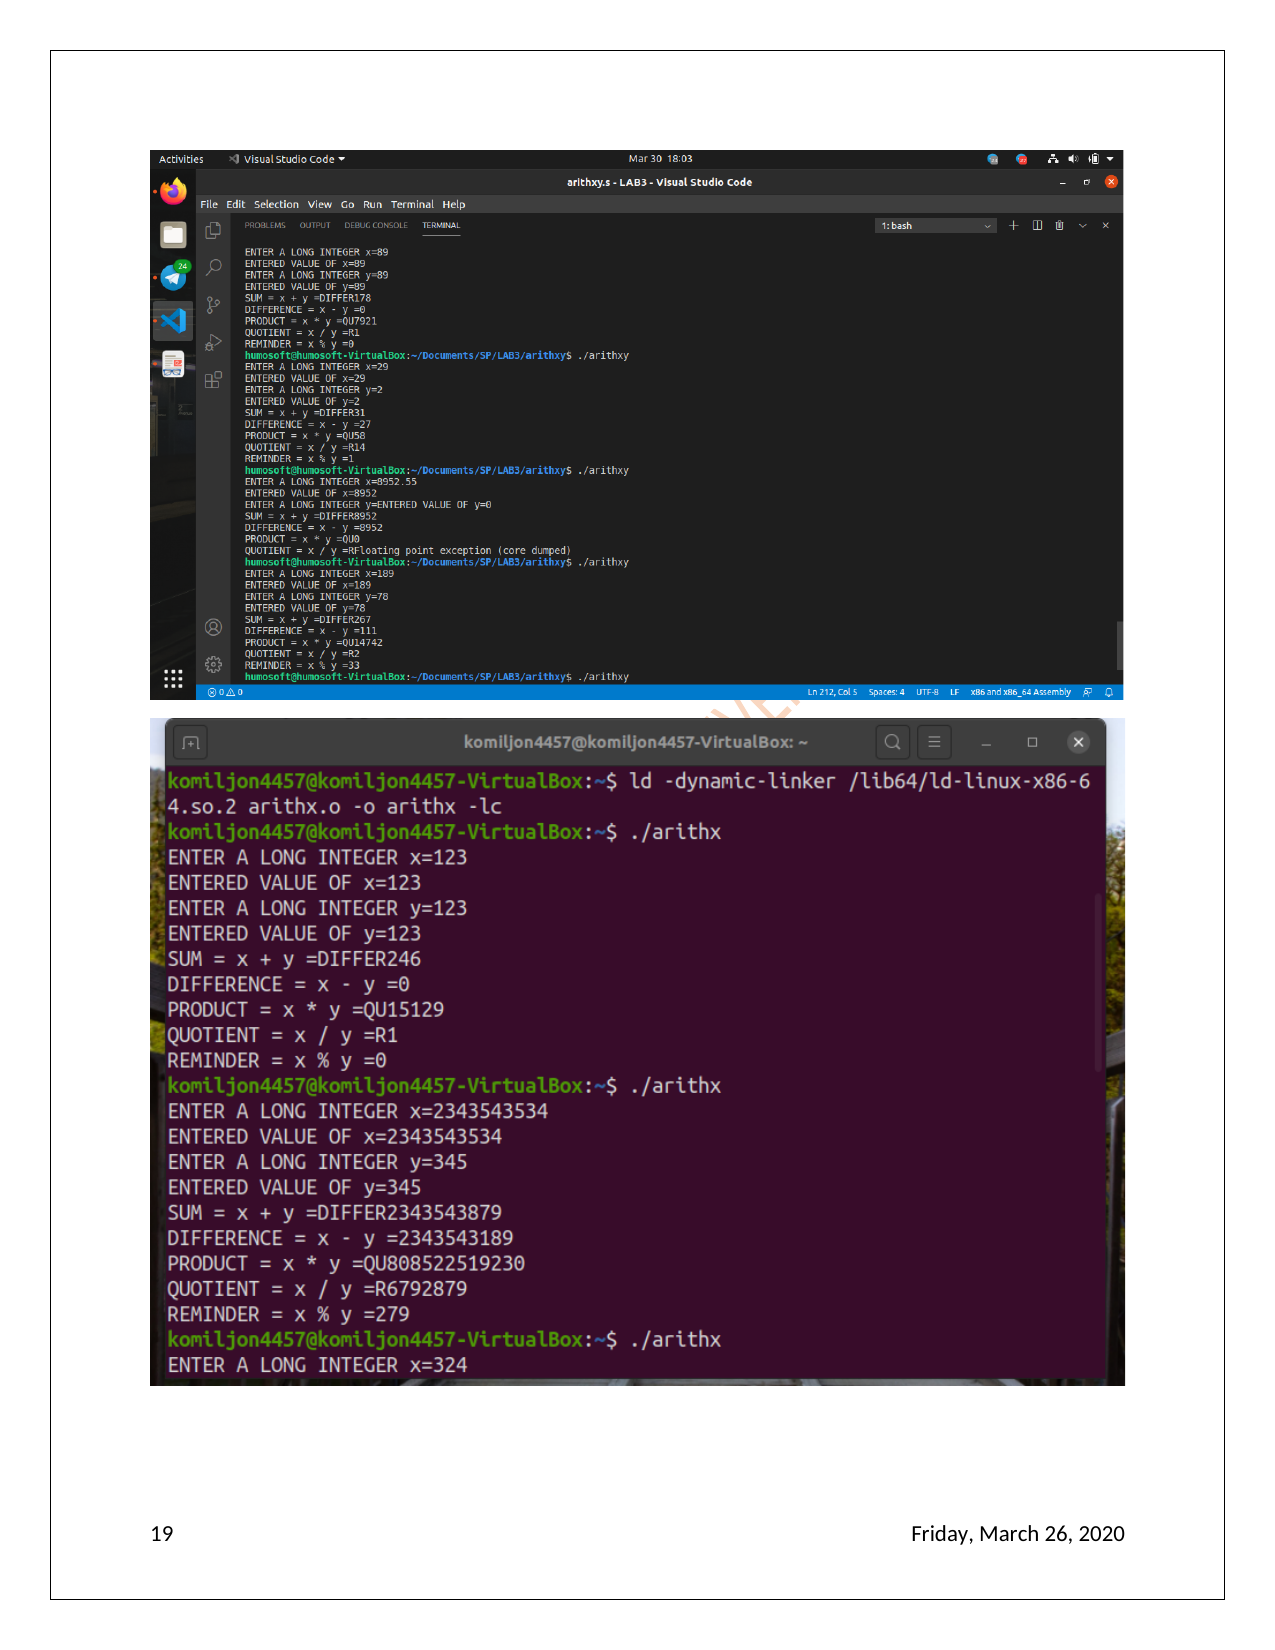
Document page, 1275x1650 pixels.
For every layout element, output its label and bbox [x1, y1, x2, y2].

picture [150, 150, 1124, 700]
picture [150, 718, 1125, 1386]
